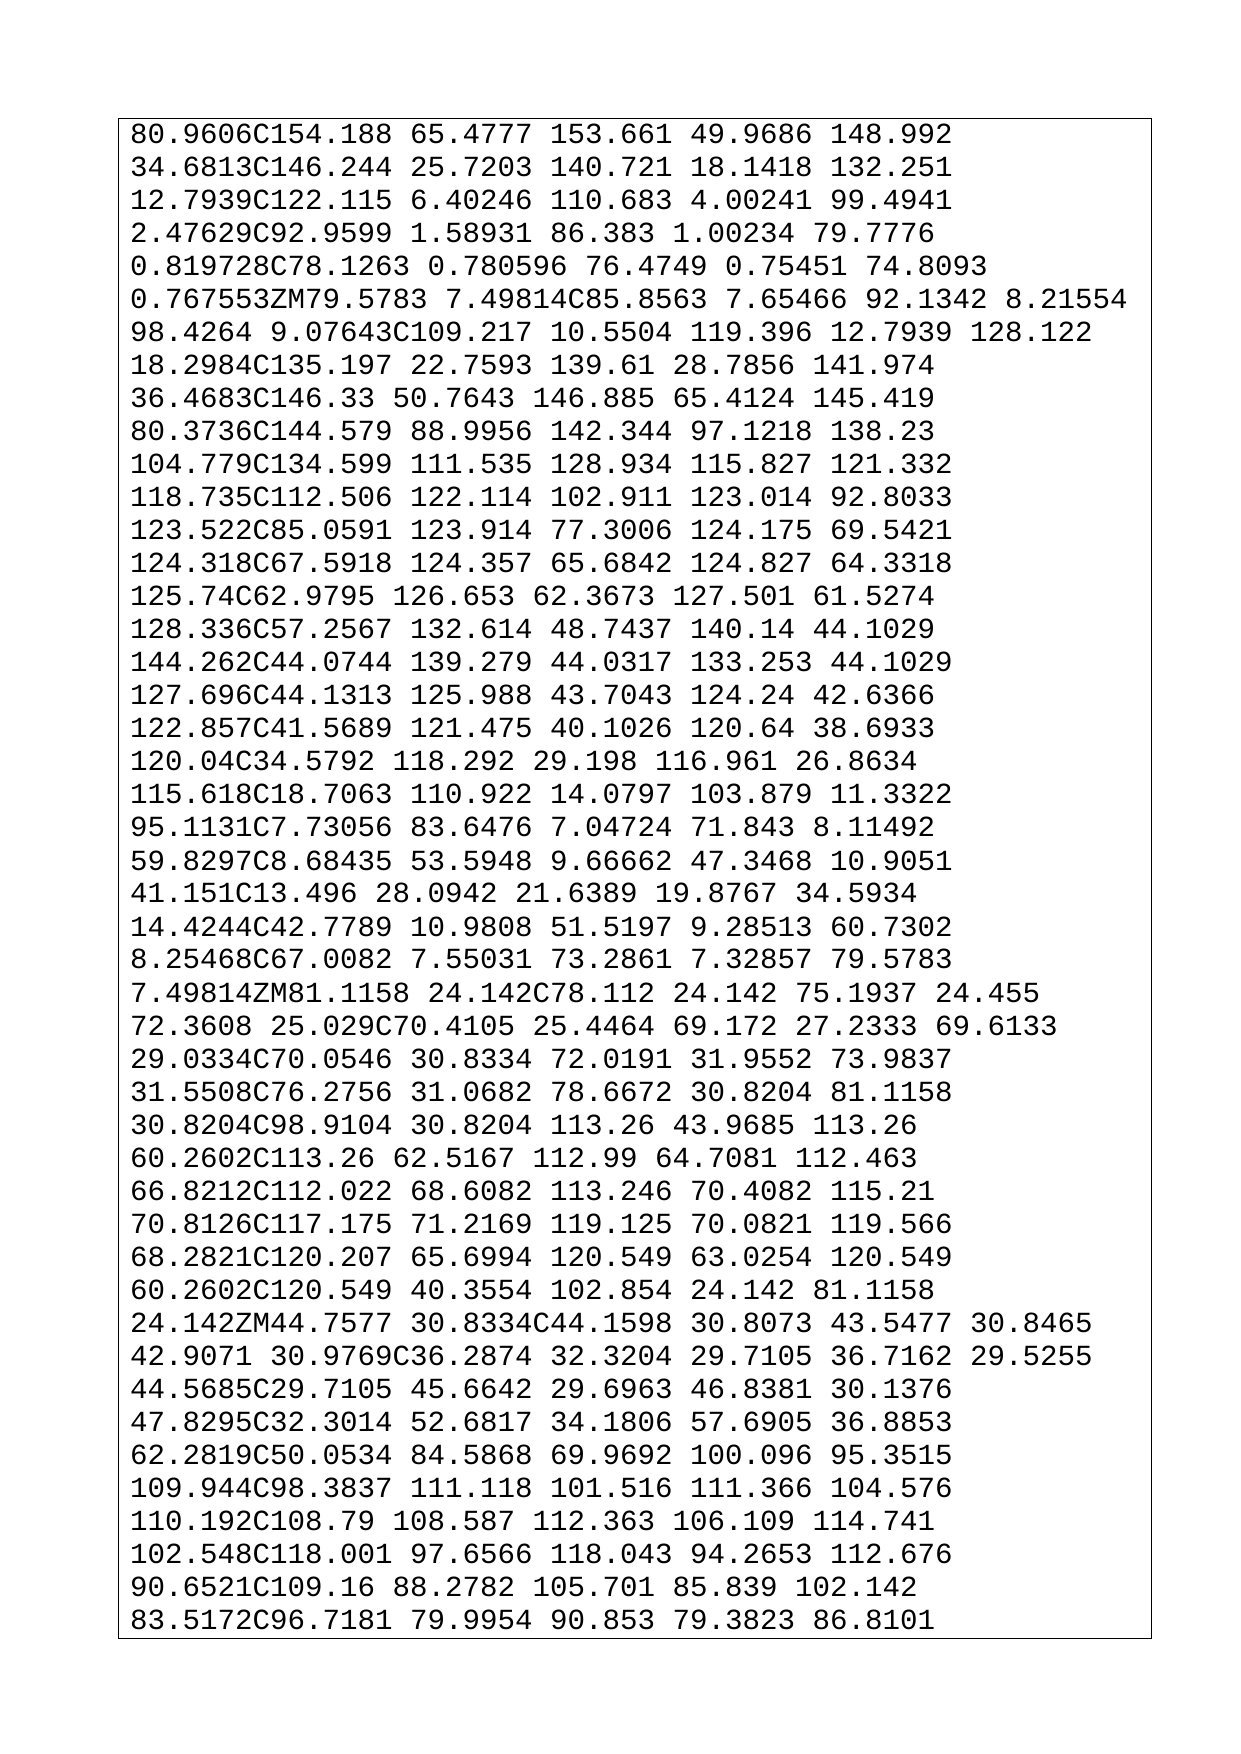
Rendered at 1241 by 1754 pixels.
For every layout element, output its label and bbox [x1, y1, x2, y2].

table_header [119, 119, 1151, 1638]
